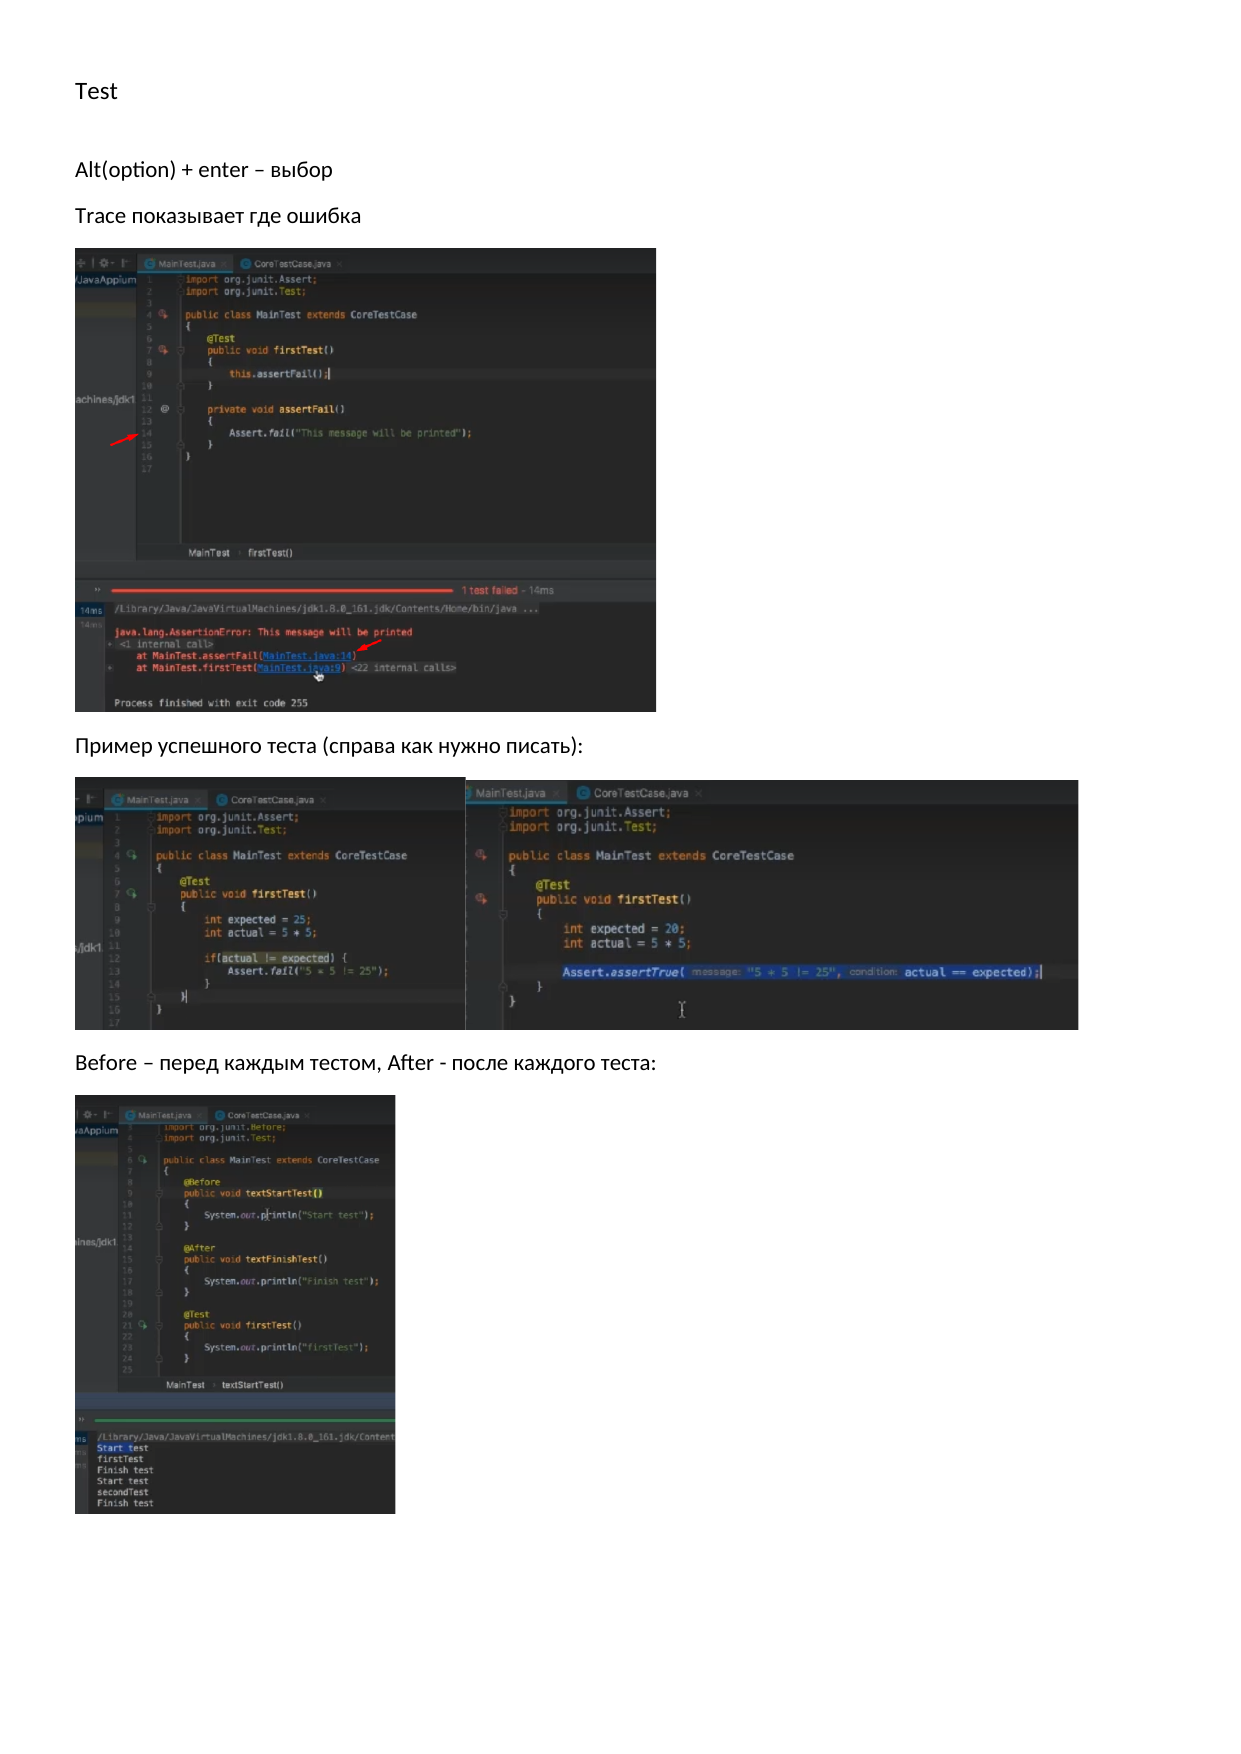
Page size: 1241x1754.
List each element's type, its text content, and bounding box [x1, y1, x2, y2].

text Пример успешного теста (справа как нужно писать): [75, 731, 1165, 759]
picture [75, 1095, 396, 1514]
text Trace показывает где ошибка [75, 202, 1165, 230]
text Before – перед каждым тестом, After - после каждого теста: [75, 1048, 1165, 1077]
text Alt(option) + enter – выбор [75, 155, 1165, 183]
picture [75, 248, 657, 712]
picture [75, 777, 1079, 1030]
subtitle Test [75, 75, 1165, 106]
